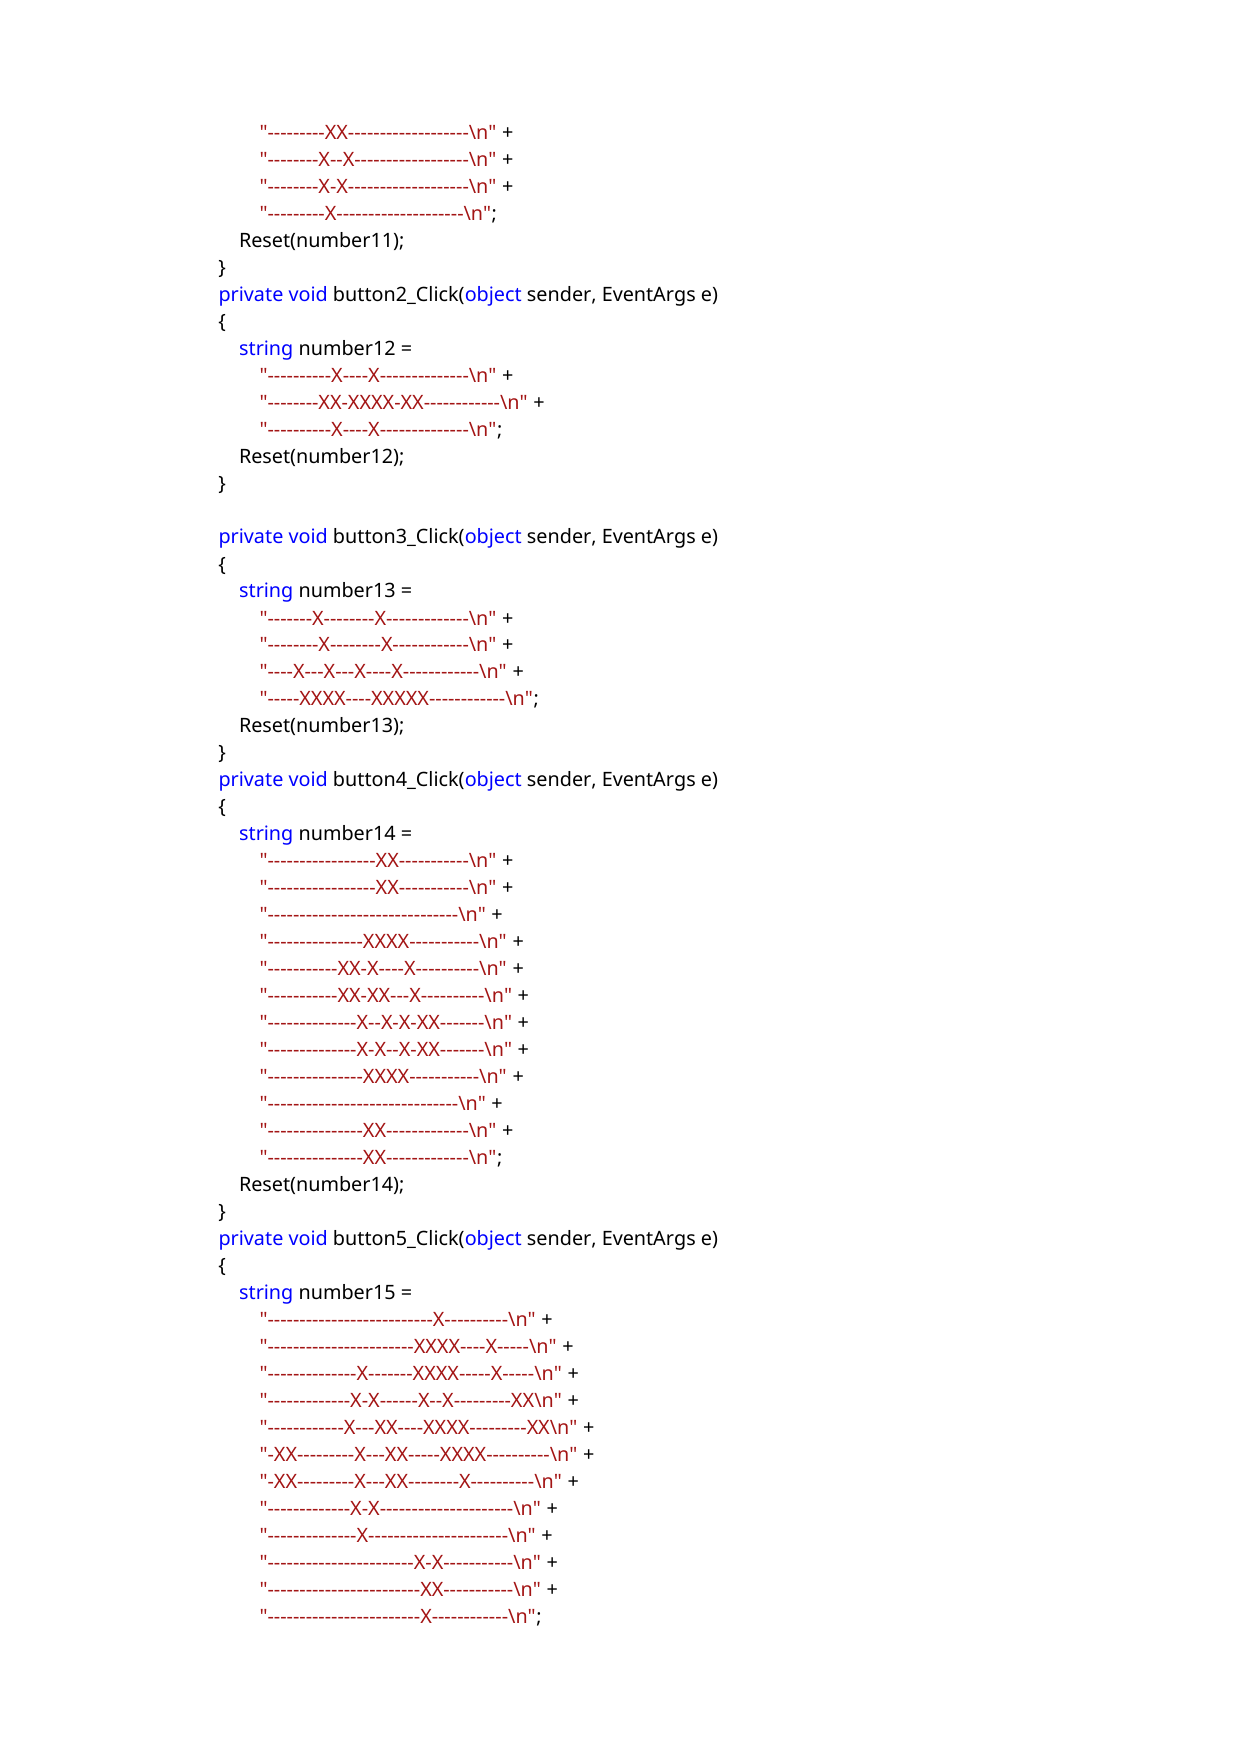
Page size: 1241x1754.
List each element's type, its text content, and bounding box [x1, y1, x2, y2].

text "------------------------------\n" + [177, 901, 1152, 927]
text { [177, 550, 1152, 577]
text string number15 = [177, 1278, 1152, 1305]
text "--------------X--X-X-XX-------\n" + [177, 1008, 1152, 1035]
text "--------X-X-------------------\n" + [177, 172, 1152, 199]
text "---------------XX-------------\n"; [177, 1143, 1152, 1170]
text "---------XX-------------------\n" + [177, 118, 1152, 145]
text "-----------XX-X----X----------\n" + [177, 954, 1152, 981]
text "--------------------------X----------\n" + [177, 1305, 1152, 1332]
text private void button2_Click(object sender, EventArgs e) [177, 280, 1152, 307]
text "-----------------XX-----------\n" + [177, 847, 1152, 873]
text private void button3_Click(object sender, EventArgs e) [177, 523, 1152, 550]
text Reset(number13); [177, 712, 1152, 739]
text private void button4_Click(object sender, EventArgs e) [177, 766, 1152, 793]
text string number12 = [177, 334, 1152, 361]
text "-------------X-X------X--X---------XX\n" + [177, 1386, 1152, 1413]
text "--------XX-XXXX-XX------------\n" + [177, 388, 1152, 415]
text "-------X--------X-------------\n" + [177, 604, 1152, 631]
text "-----------------------X-X-----------\n" + [177, 1548, 1152, 1575]
text "-----------XX-XX---X----------\n" + [177, 981, 1152, 1008]
text "---------------XXXX-----------\n" + [177, 927, 1152, 954]
text Reset(number12); [177, 442, 1152, 469]
text { [177, 793, 1152, 819]
text "--------X--X------------------\n" + [177, 145, 1152, 172]
text "---------------XX-------------\n" + [177, 1116, 1152, 1143]
text "-------------X-X---------------------\n" + [177, 1494, 1152, 1521]
text "-----------------XX-----------\n" + [177, 873, 1152, 901]
text } [177, 253, 1152, 280]
text "---------X--------------------\n"; [177, 199, 1152, 226]
text "------------------------------\n" + [177, 1089, 1152, 1116]
text } [177, 1197, 1152, 1224]
text string number13 = [177, 577, 1152, 604]
text { [177, 307, 1152, 334]
text "-XX---------X---XX--------X----------\n" + [177, 1467, 1152, 1494]
text "------------X---XX----XXXX---------XX\n" + [177, 1413, 1152, 1440]
text "----------X----X--------------\n"; [177, 415, 1152, 442]
text string number14 = [177, 819, 1152, 847]
text "--------------X-X--X-XX-------\n" + [177, 1035, 1152, 1062]
text "-----XXXX----XXXXX------------\n"; [177, 685, 1152, 712]
text { [177, 1251, 1152, 1278]
text "------------------------XX-----------\n" + [177, 1575, 1152, 1602]
text "----X---X---X----X------------\n" + [177, 658, 1152, 685]
text "-----------------------XXXX----X-----\n" + [177, 1332, 1152, 1359]
text Reset(number11); [177, 226, 1152, 253]
text "---------------XXXX-----------\n" + [177, 1062, 1152, 1089]
text "-XX---------X---XX-----XXXX----------\n" + [177, 1440, 1152, 1467]
text } [177, 469, 1152, 496]
text "------------------------X------------\n"; [177, 1602, 1152, 1629]
text "--------------X-------XXXX-----X-----\n" + [177, 1359, 1152, 1386]
text Reset(number14); [177, 1170, 1152, 1197]
text "--------X--------X------------\n" + [177, 631, 1152, 658]
text } [177, 739, 1152, 766]
text "----------X----X--------------\n" + [177, 361, 1152, 388]
text "--------------X----------------------\n" + [177, 1521, 1152, 1548]
text private void button5_Click(object sender, EventArgs e) [177, 1224, 1152, 1251]
